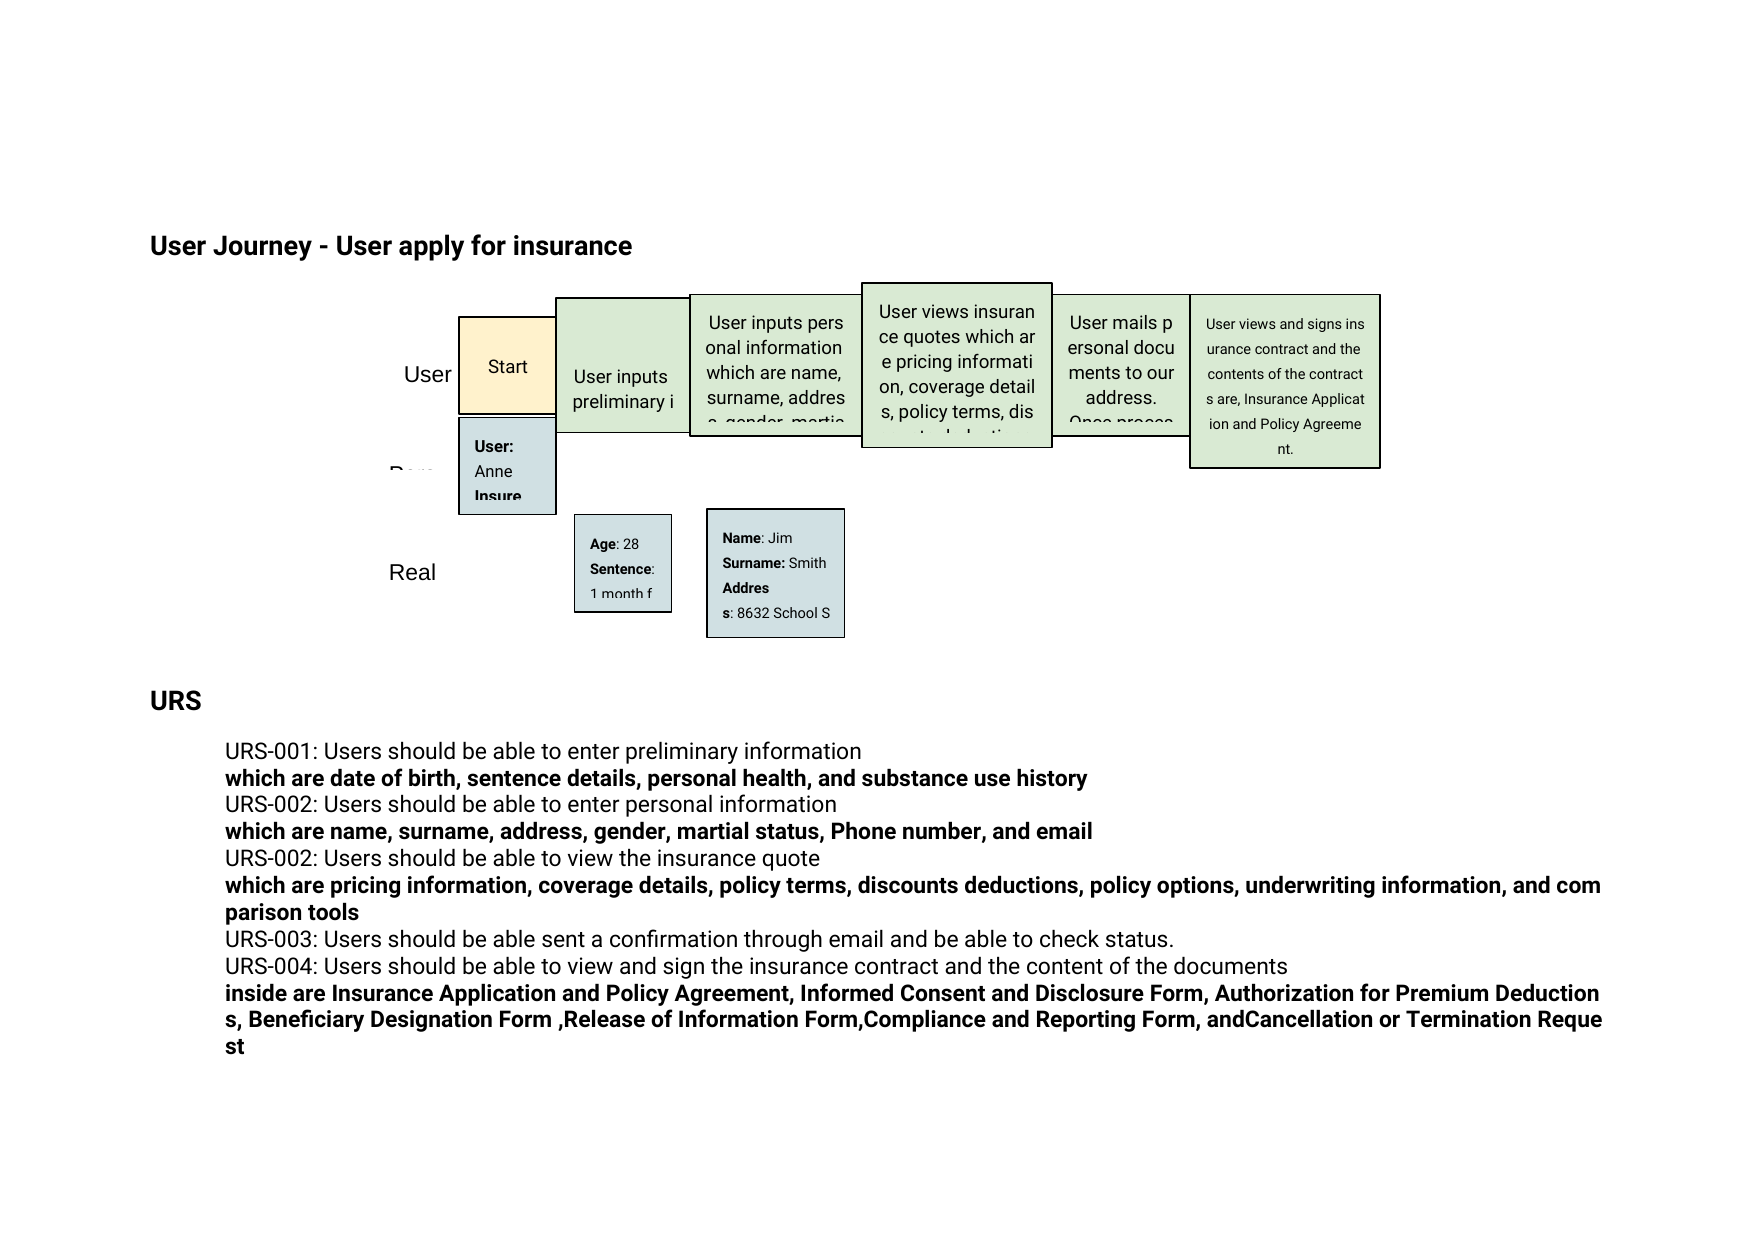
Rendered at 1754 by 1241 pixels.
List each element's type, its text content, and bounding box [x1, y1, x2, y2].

text URS-004: Users should be able to view and sign the insurance contract and the content of the documents inside are Insurance Application and Policy Agreement, Informed Consent and Disclosure Form, Authorization for Premium Deductions, Beneficiary Designation Form ,Release of Information Form,Compliance and Reporting Form, andCancellation or Termination Request [225, 953, 1604, 1060]
subtitle URS [150, 685, 1604, 717]
subtitle User Journey - User apply for insurance [150, 231, 1604, 262]
text URS-001: Users should be able to enter preliminary information which are date of birth, sentence details, personal health, and substance use history [225, 738, 1604, 792]
text URS-002: Users should be able to view the insurance quote which are pricing information, coverage details, policy terms, discounts deductions, policy options, underwriting information, and comparison tools [225, 845, 1604, 926]
text URS-003: Users should be able sent a confirmation through email and be able to check status. [225, 926, 1604, 953]
text URS-002: Users should be able to enter personal information which are name, surname, address, gender, martial status, Phone number, and email [225, 792, 1604, 845]
